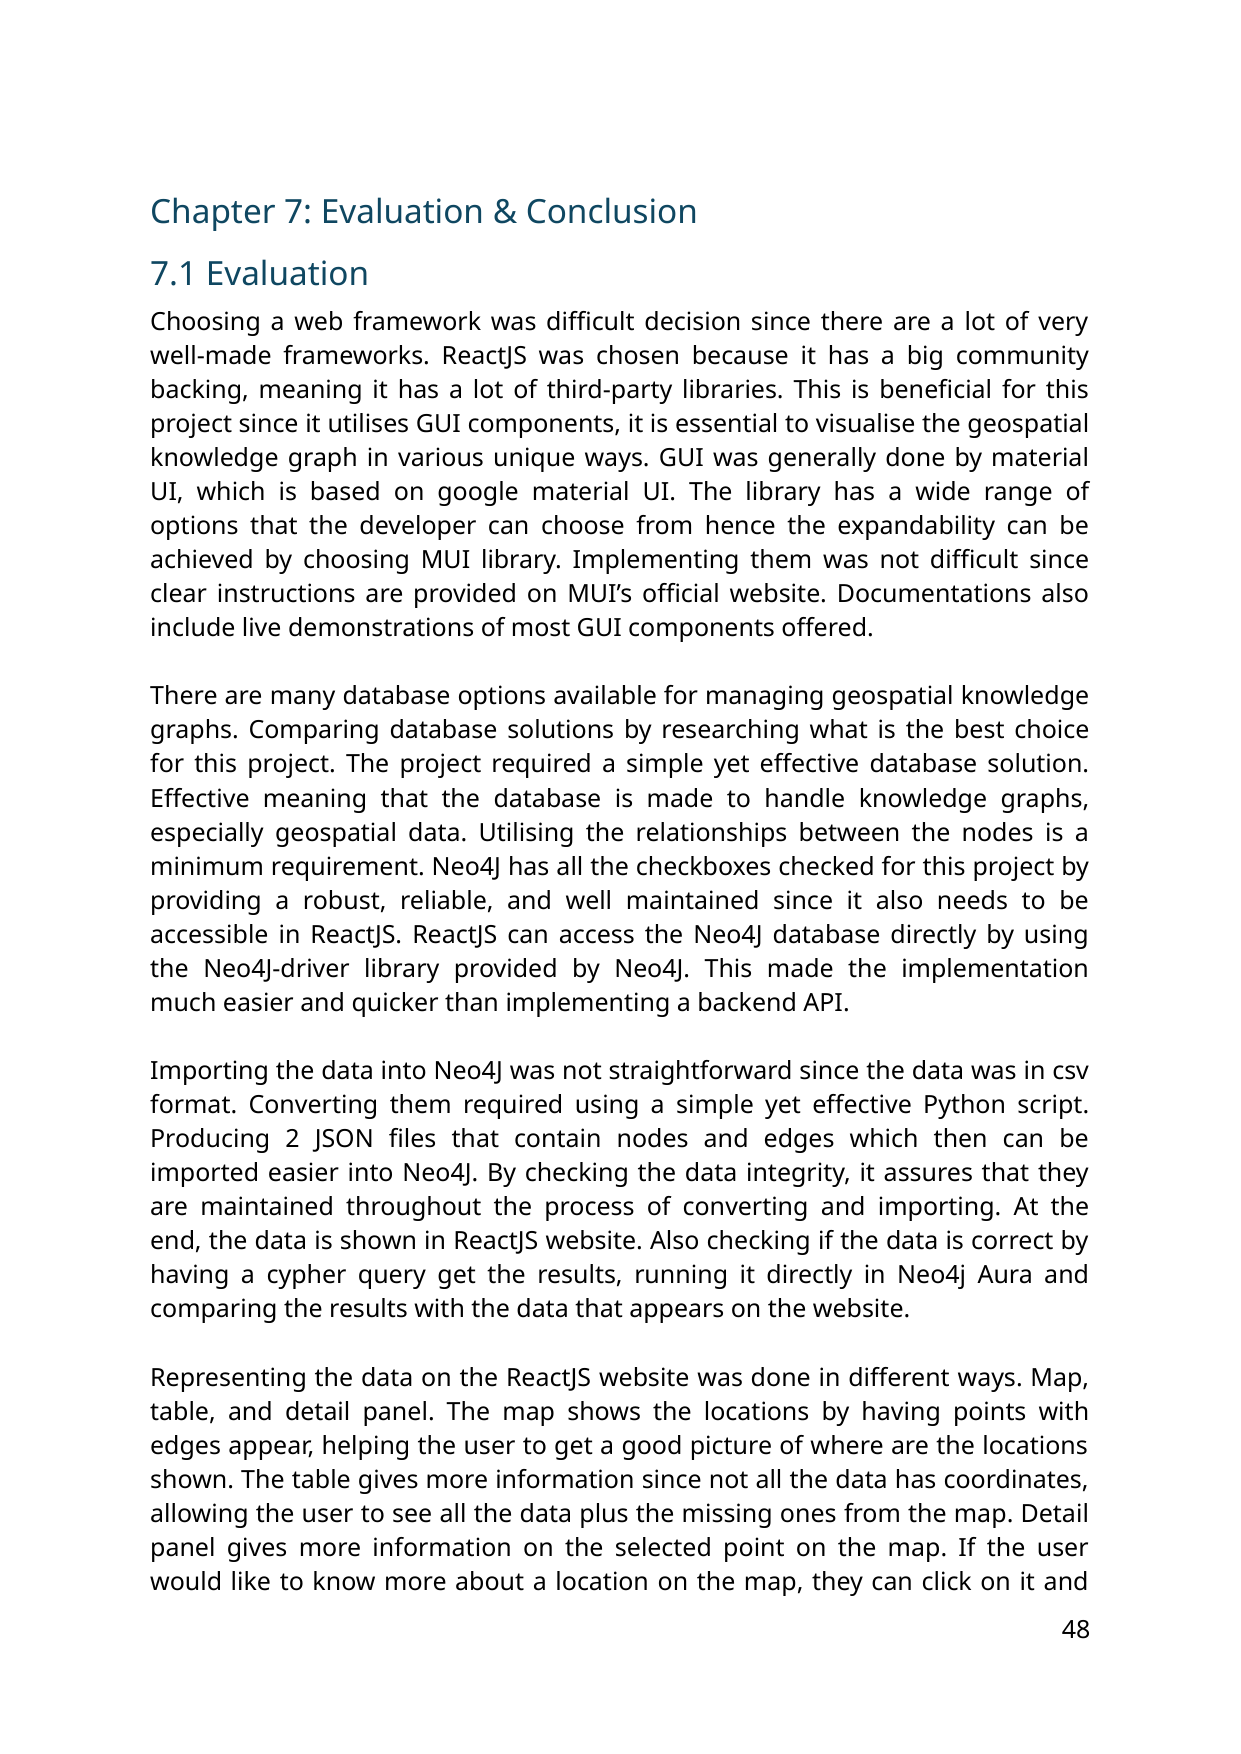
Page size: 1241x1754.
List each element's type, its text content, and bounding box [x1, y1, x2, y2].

subtitle Chapter 7: Evaluation & Conclusion [150, 187, 1090, 233]
subtitle 7.1 Evaluation [150, 249, 1090, 295]
text Importing the data into Neo4J was not straightforward since the data was in csv format. Converting them required using a simple yet effective Python script. Producing 2 JSON files that contain nodes and edges which then can be imported easier into Neo4J. By checking the data integrity, it assures that they are maintained throughout the process of converting and importing. At the end, the data is shown in ReactJS website. Also checking if the data is correct by having a cypher query get the results, running it directly in Neo4j Aura and comparing the results with the data that appears on the website. [150, 1053, 1090, 1325]
text There are many database options available for managing geospatial knowledge graphs. Comparing database solutions by researching what is the best choice for this project. The project required a simple yet effective database solution. Effective meaning that the database is made to handle knowledge graphs, especially geospatial data. Utilising the relationships between the nodes is a minimum requirement. Neo4J has all the checkboxes checked for this project by providing a robust, reliable, and well maintained since it also needs to be accessible in ReactJS. ReactJS can access the Neo4J database directly by using the Neo4J-driver library provided by Neo4J. This made the implementation much easier and quicker than implementing a backend API. [150, 678, 1090, 1019]
text Choosing a web framework was difficult decision since there are a lot of very well-made frameworks. ReactJS was chosen because it has a big community backing, meaning it has a lot of third-party libraries. This is beneficial for this project since it utilises GUI components, it is essential to visualise the geospatial knowledge graph in various unique ways. GUI was generally done by material UI, which is based on google material UI. The library has a wide range of options that the developer can choose from hence the expandability can be achieved by choosing MUI library. Implementing them was not difficult since clear instructions are provided on MUI’s official website. Documentations also include live demonstrations of most GUI components offered. [150, 303, 1090, 644]
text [150, 1359, 1090, 1598]
